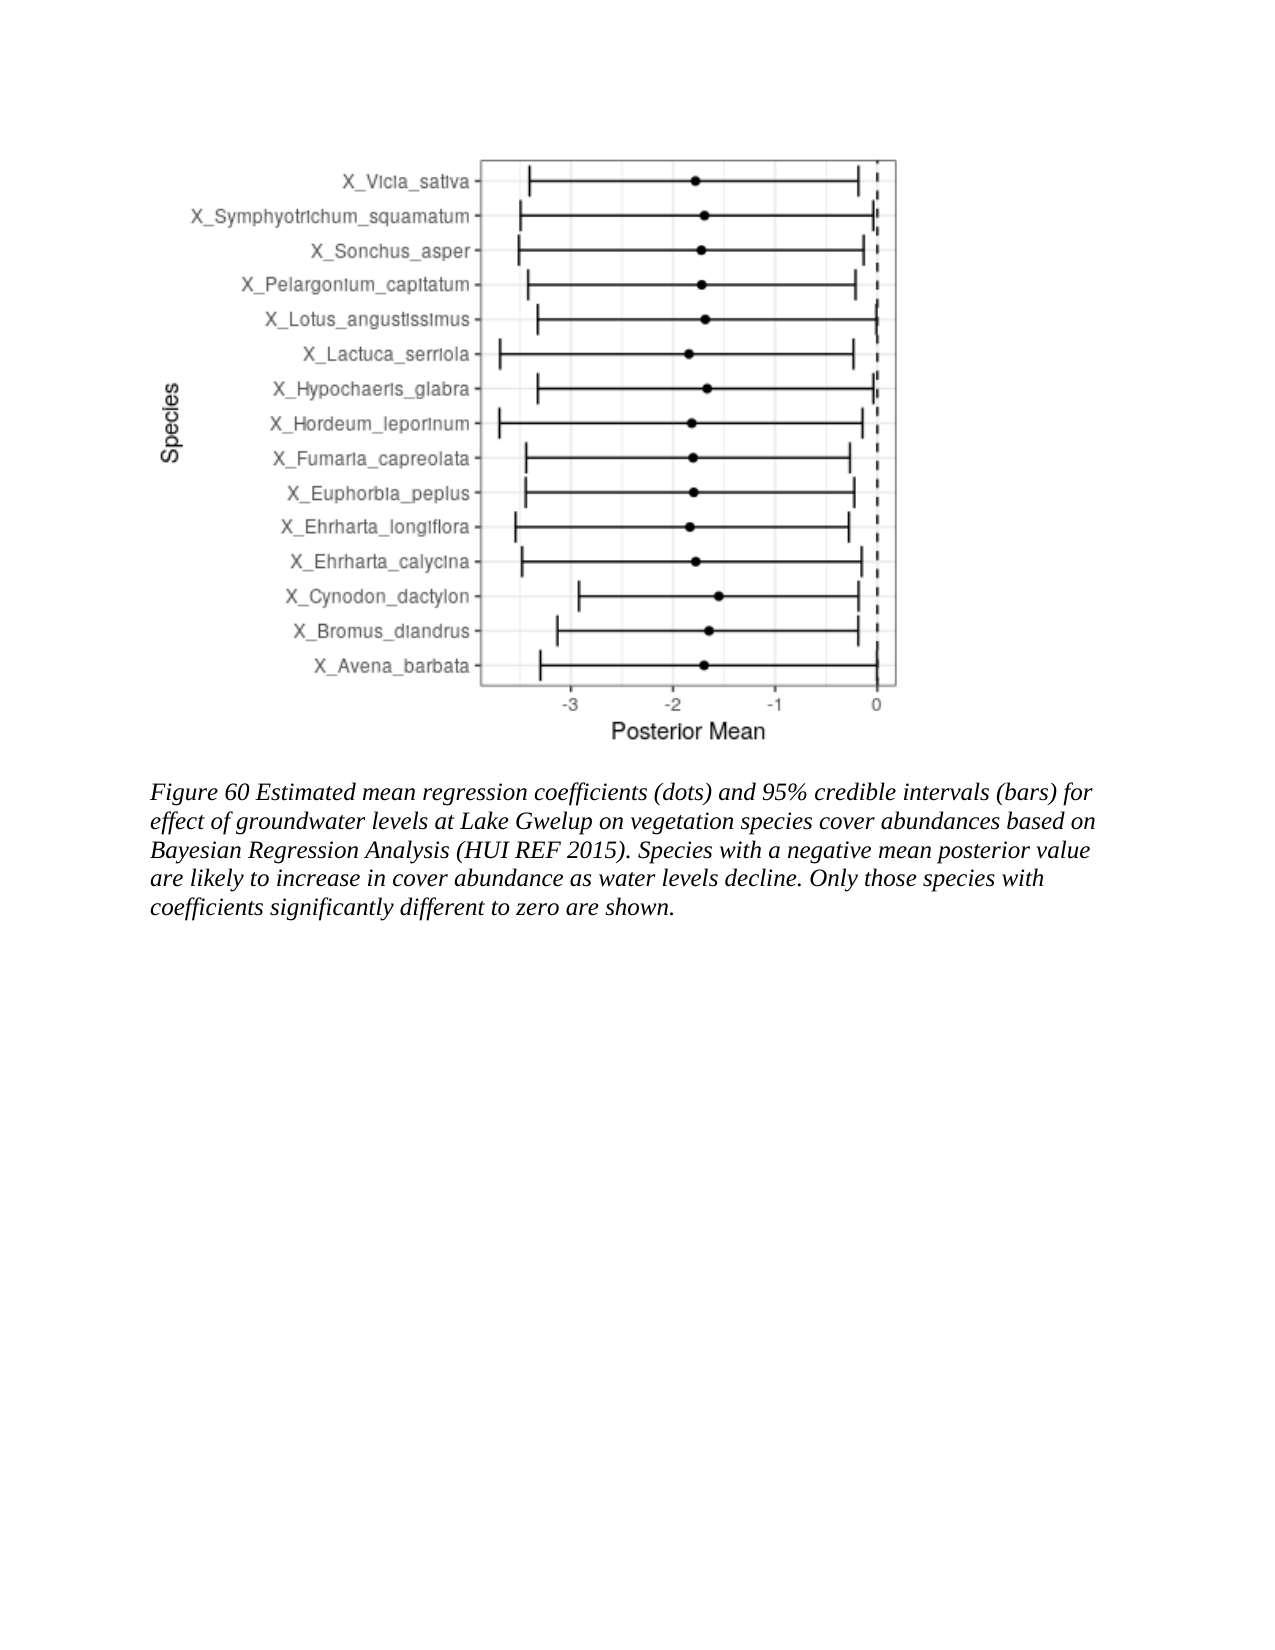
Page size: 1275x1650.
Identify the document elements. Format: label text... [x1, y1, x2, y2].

text Figure 60 Estimated mean regression coefficients (dots) and 95% credible intervals (bars) for effect of groundwater levels at Lake Gwelup on vegetation species cover abundances based on Bayesian Regression Analysis (HUI REF 2015). Species with a negative mean posterior value are likely to increase in cover abundance as water levels decline. Only those species with coefficients significantly different to zero are shown. [150, 777, 1125, 921]
picture [150, 150, 908, 757]
